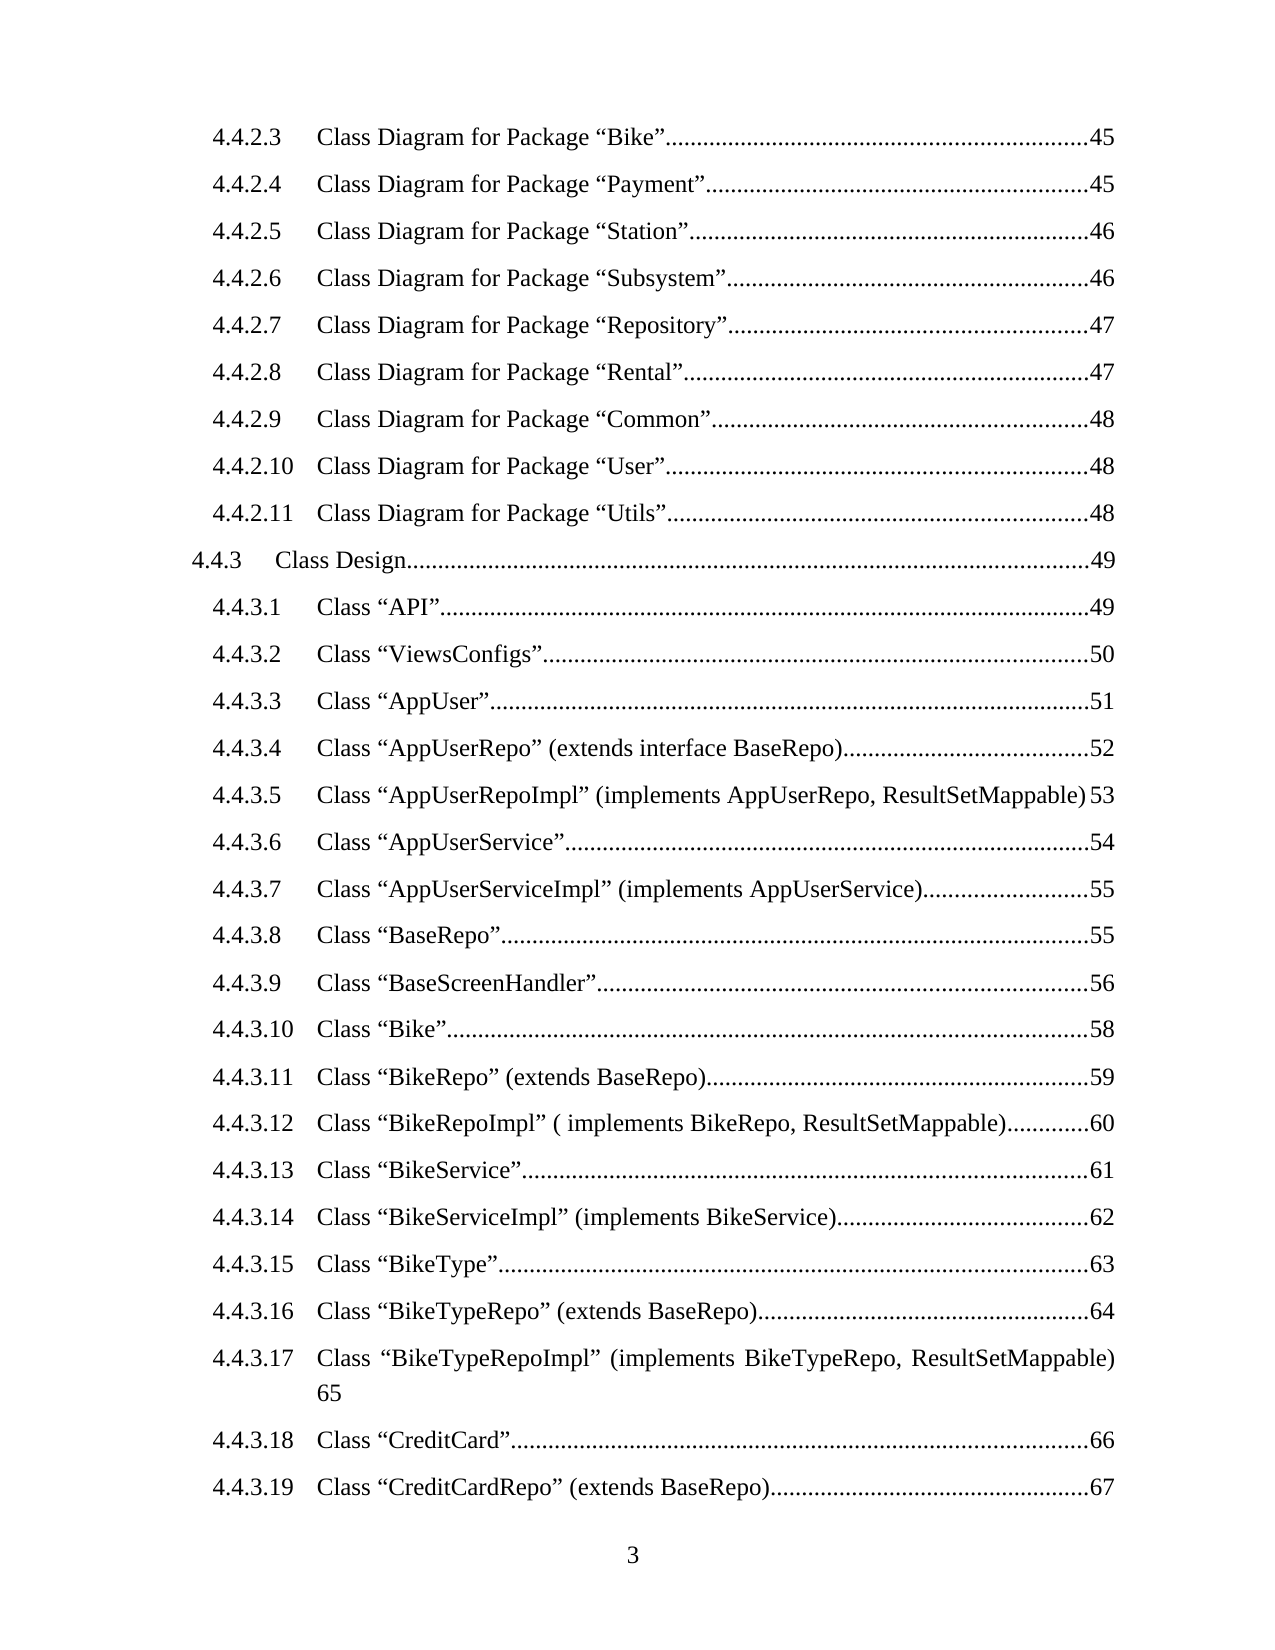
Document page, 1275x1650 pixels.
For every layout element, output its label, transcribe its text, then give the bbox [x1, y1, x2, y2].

text 4.4.3.17 Class “BikeTypeRepoImpl” (implements BikeTypeRepo, ResultSetMappable) 65 [212, 1343, 1116, 1407]
text 4.4.3.10 Class “Bike” 58 [212, 1014, 1116, 1043]
text 4.4.2.7 Class Diagram for Package “Repository” 47 [212, 310, 1116, 339]
text 4.4.3.12 Class “BikeRepoImpl” ( implements BikeRepo, ResultSetMappable) 60 [212, 1108, 1116, 1137]
text 4.4.2.4 Class Diagram for Package “Payment” 45 [212, 169, 1116, 198]
text 4.4.2.6 Class Diagram for Package “Subsystem” 46 [212, 263, 1116, 292]
text 4.4.3.11 Class “BikeRepo” (extends BaseRepo) 59 [212, 1062, 1116, 1090]
text 4.4.3.1 Class “API” 49 [212, 592, 1116, 621]
text 4.4.3.16 Class “BikeTypeRepo” (extends BaseRepo) 64 [212, 1296, 1116, 1325]
text 4.4.3.19 Class “CreditCardRepo” (extends BaseRepo) 67 [212, 1472, 1116, 1501]
text 4.4.2.9 Class Diagram for Package “Common” 48 [212, 404, 1116, 433]
text 4.4.2.8 Class Diagram for Package “Rental” 47 [212, 357, 1116, 386]
text 4.4.3.14 Class “BikeServiceImpl” (implements BikeService) 62 [212, 1202, 1116, 1231]
text 4.4.3.15 Class “BikeType” 63 [212, 1249, 1116, 1278]
text 4.4.3.2 Class “ViewsConfigs” 50 [212, 639, 1116, 667]
text 4.4.2.11 Class Diagram for Package “Utils” 48 [212, 498, 1116, 527]
text 4.4.3.3 Class “AppUser” 51 [212, 686, 1116, 714]
text 4.4.3.6 Class “AppUserService” 54 [212, 827, 1116, 855]
text 4.4.3.13 Class “BikeService” 61 [212, 1156, 1116, 1184]
text 4.4.3.5 Class “AppUserRepoImpl” (implements AppUserRepo, ResultSetMappable) 53 [212, 780, 1116, 808]
text 4.4.3.4 Class “AppUserRepo” (extends interface BaseRepo) 52 [212, 733, 1116, 761]
text 4.4.2.10 Class Diagram for Package “User” 48 [212, 451, 1116, 479]
text 4.4.3.18 Class “CreditCard” 66 [212, 1425, 1116, 1454]
text 4.4.2.3 Class Diagram for Package “Bike” 45 [212, 122, 1116, 151]
text 4.4.3 Class Design 49 [187, 545, 1116, 573]
text 4.4.2.5 Class Diagram for Package “Station” 46 [212, 216, 1116, 245]
text 4.4.3.7 Class “AppUserServiceImpl” (implements AppUserService) 55 [212, 874, 1116, 902]
text 4.4.3.9 Class “BaseScreenHandler” 56 [212, 968, 1116, 996]
text 4.4.3.8 Class “BaseRepo” 55 [212, 921, 1116, 949]
